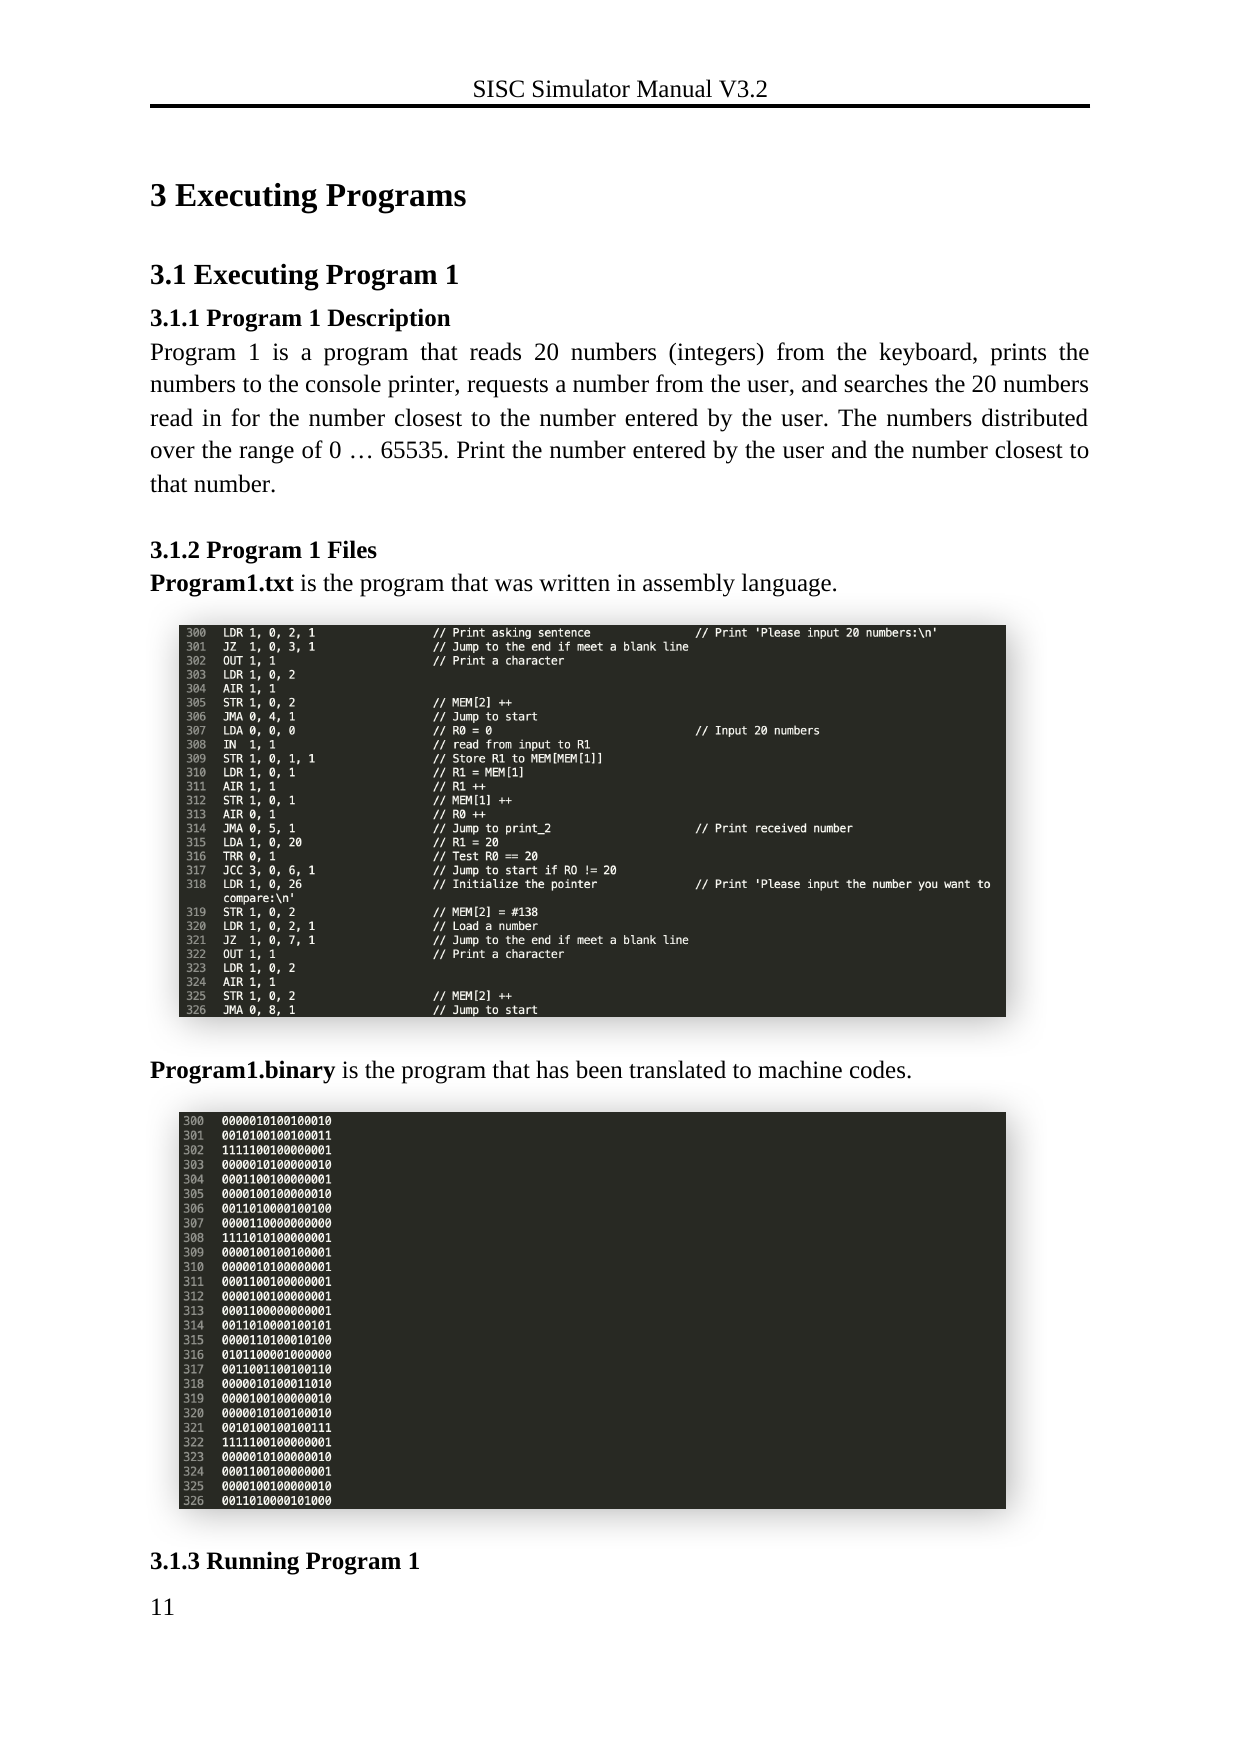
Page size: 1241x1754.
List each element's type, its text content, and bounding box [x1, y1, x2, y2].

subtitle 3 Executing Programs [150, 175, 1090, 213]
text Program1.txt is the program that was written in assembly language. [150, 568, 1090, 596]
text Program 1 is a program that reads 20 numbers (integers) from the keyboard, prints the numbers to the console printer, requests a number from the user, and searches the 20 numbers read in for the number closest to the number entered by the user. The numbers distributed over the range of 0 … 65535. Print the number entered by the user and the number closest to that number. [150, 337, 1090, 497]
subtitle 3.1.3 Running Program 1 [150, 1546, 1090, 1575]
subtitle 3.1.2 Program 1 Files [150, 535, 1090, 563]
subtitle 3.1.1 Program 1 Description [150, 303, 1090, 332]
text Program1.binary is the program that has been translated to machine codes. [150, 1055, 1090, 1084]
picture [179, 1112, 1006, 1509]
subtitle 3.1 Executing Program 1 [150, 257, 1090, 291]
picture [179, 625, 1006, 1017]
